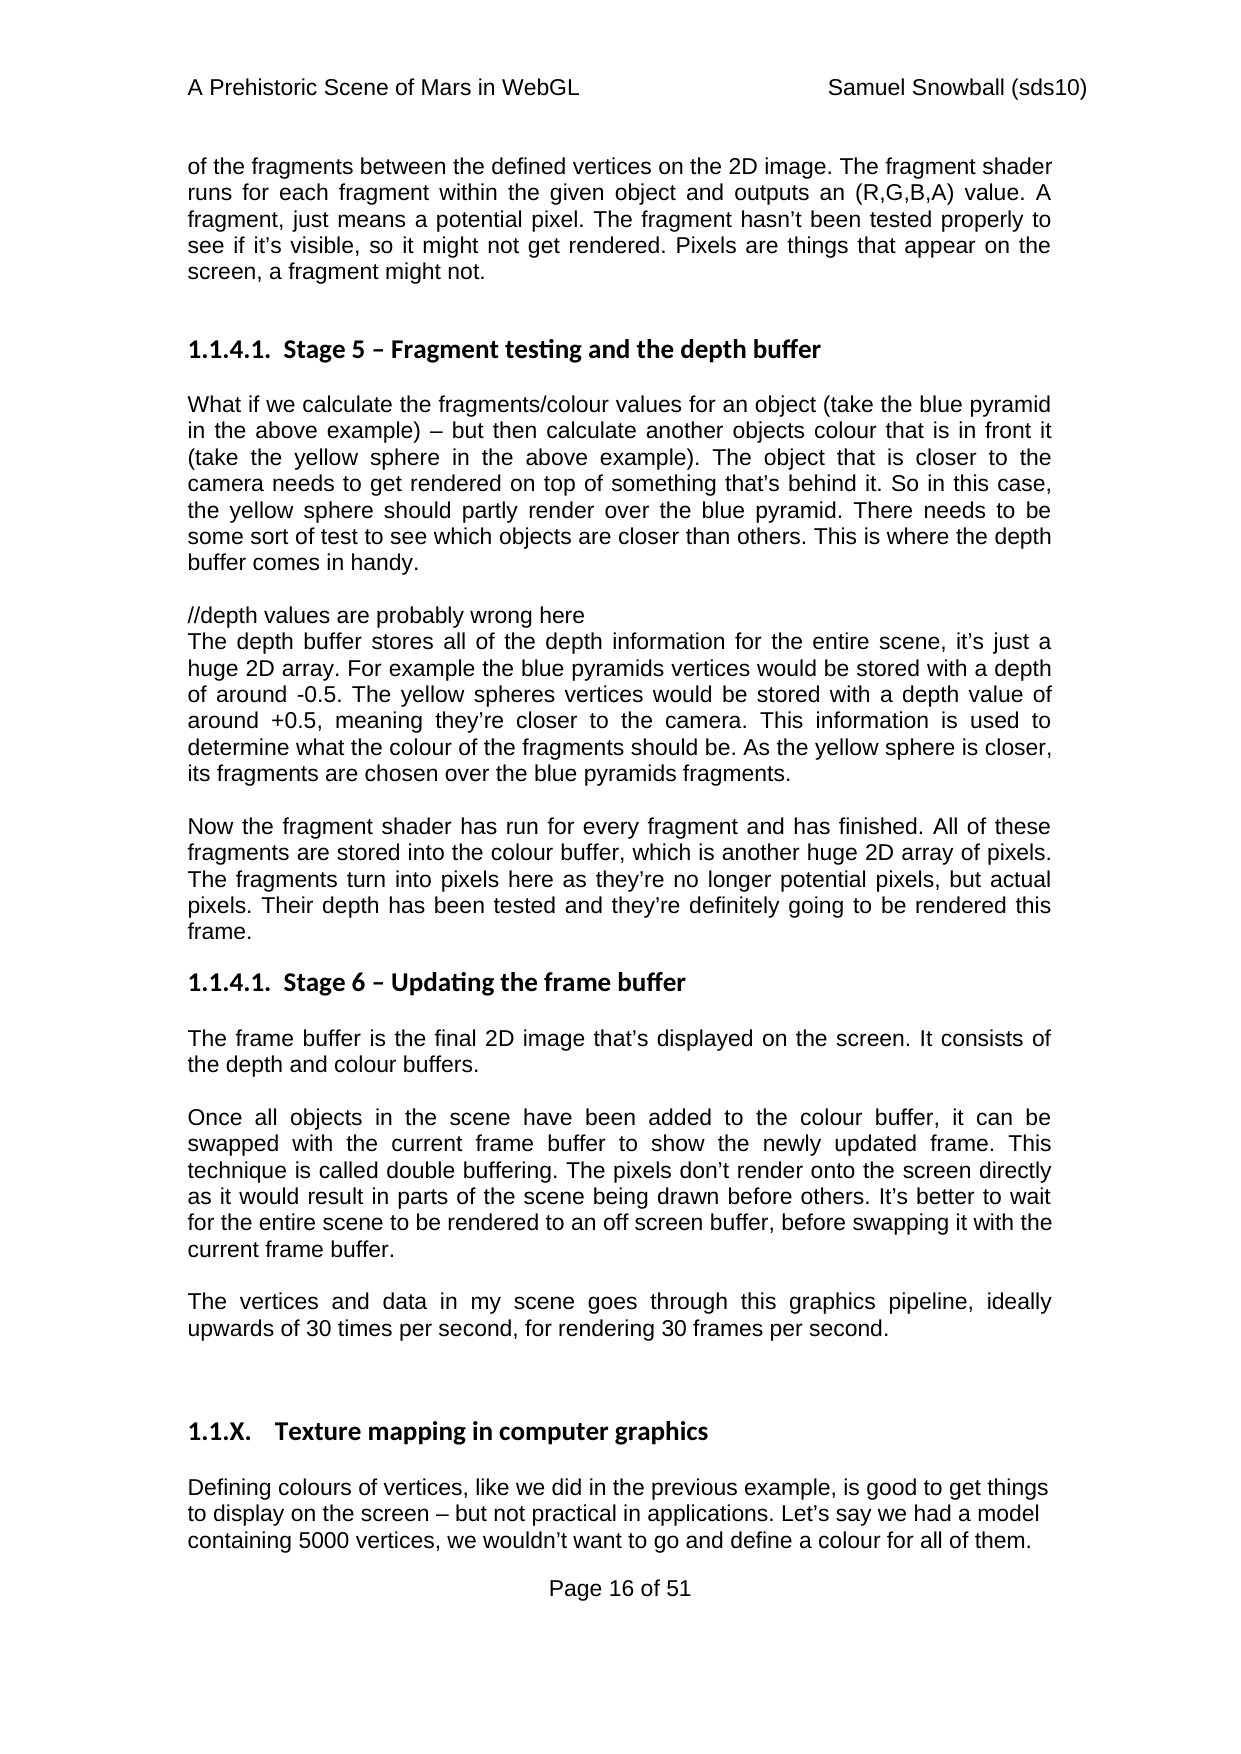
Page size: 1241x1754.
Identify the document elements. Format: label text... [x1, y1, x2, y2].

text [187, 1474, 1053, 1553]
text What if we calculate the fragments/colour values for an object (take the blue pyramid in the above example) – but then calculate another objects colour that is in front it (take the yellow sphere in the above example). The object that is closer to the camera needs to get rendered on top of something that’s behind it. So in this case, the yellow sphere should partly render over the blue pyramid. There needs to be some sort of test to see which objects are closer than others. This is where the depth buffer comes in handy. [187, 391, 1053, 576]
text Once all objects in the scene have been added to the colour buffer, it can be swapped with the current frame buffer to show the newly updated frame. This technique is called double buffering. The pixels don’t render onto the screen directly as it would result in parts of the scene being drawn before others. It’s better to wait for the entire scene to be rendered to an off screen buffer, before swapping it with the current frame buffer. [187, 1104, 1053, 1262]
subtitle 1.1.4.1. Stage 6 – Updating the frame buffer [187, 965, 1053, 998]
text The vertices and data in my scene goes through this graphics pipeline, ideally upwards of 30 times per second, for rendering 30 frames per second. [187, 1288, 1053, 1341]
text Now the fragment shader has run for every fragment and has finished. All of these fragments are stored into the colour buffer, which is another huge 2D array of pixels. The fragments turn into pixels here as they’re no longer potential pixels, but actual pixels. Their depth has been tested and they’re definitely going to be rendered this frame. [187, 813, 1053, 944]
text //depth values are probably wrong here [187, 602, 1053, 628]
text The depth buffer stores all of the depth information for the entire scene, it’s just a huge 2D array. For example the blue pyramids vertices would be stored with a depth of around -0.5. The yellow spheres vertices would be stored with a depth value of around +0.5, meaning they’re closer to the camera. This information is used to determine what the colour of the fragments should be. As the yellow sphere is closer, its fragments are chosen over the blue pyramids fragments. [187, 628, 1053, 786]
subtitle 1.1.4.1. Stage 5 – Fragment testing and the depth buffer [187, 332, 1053, 365]
subtitle 1.1.X. Texture mapping in computer graphics [187, 1414, 1053, 1448]
text The frame buffer is the final 2D image that’s displayed on the screen. It consists of the depth and colour buffers. [187, 1025, 1053, 1077]
